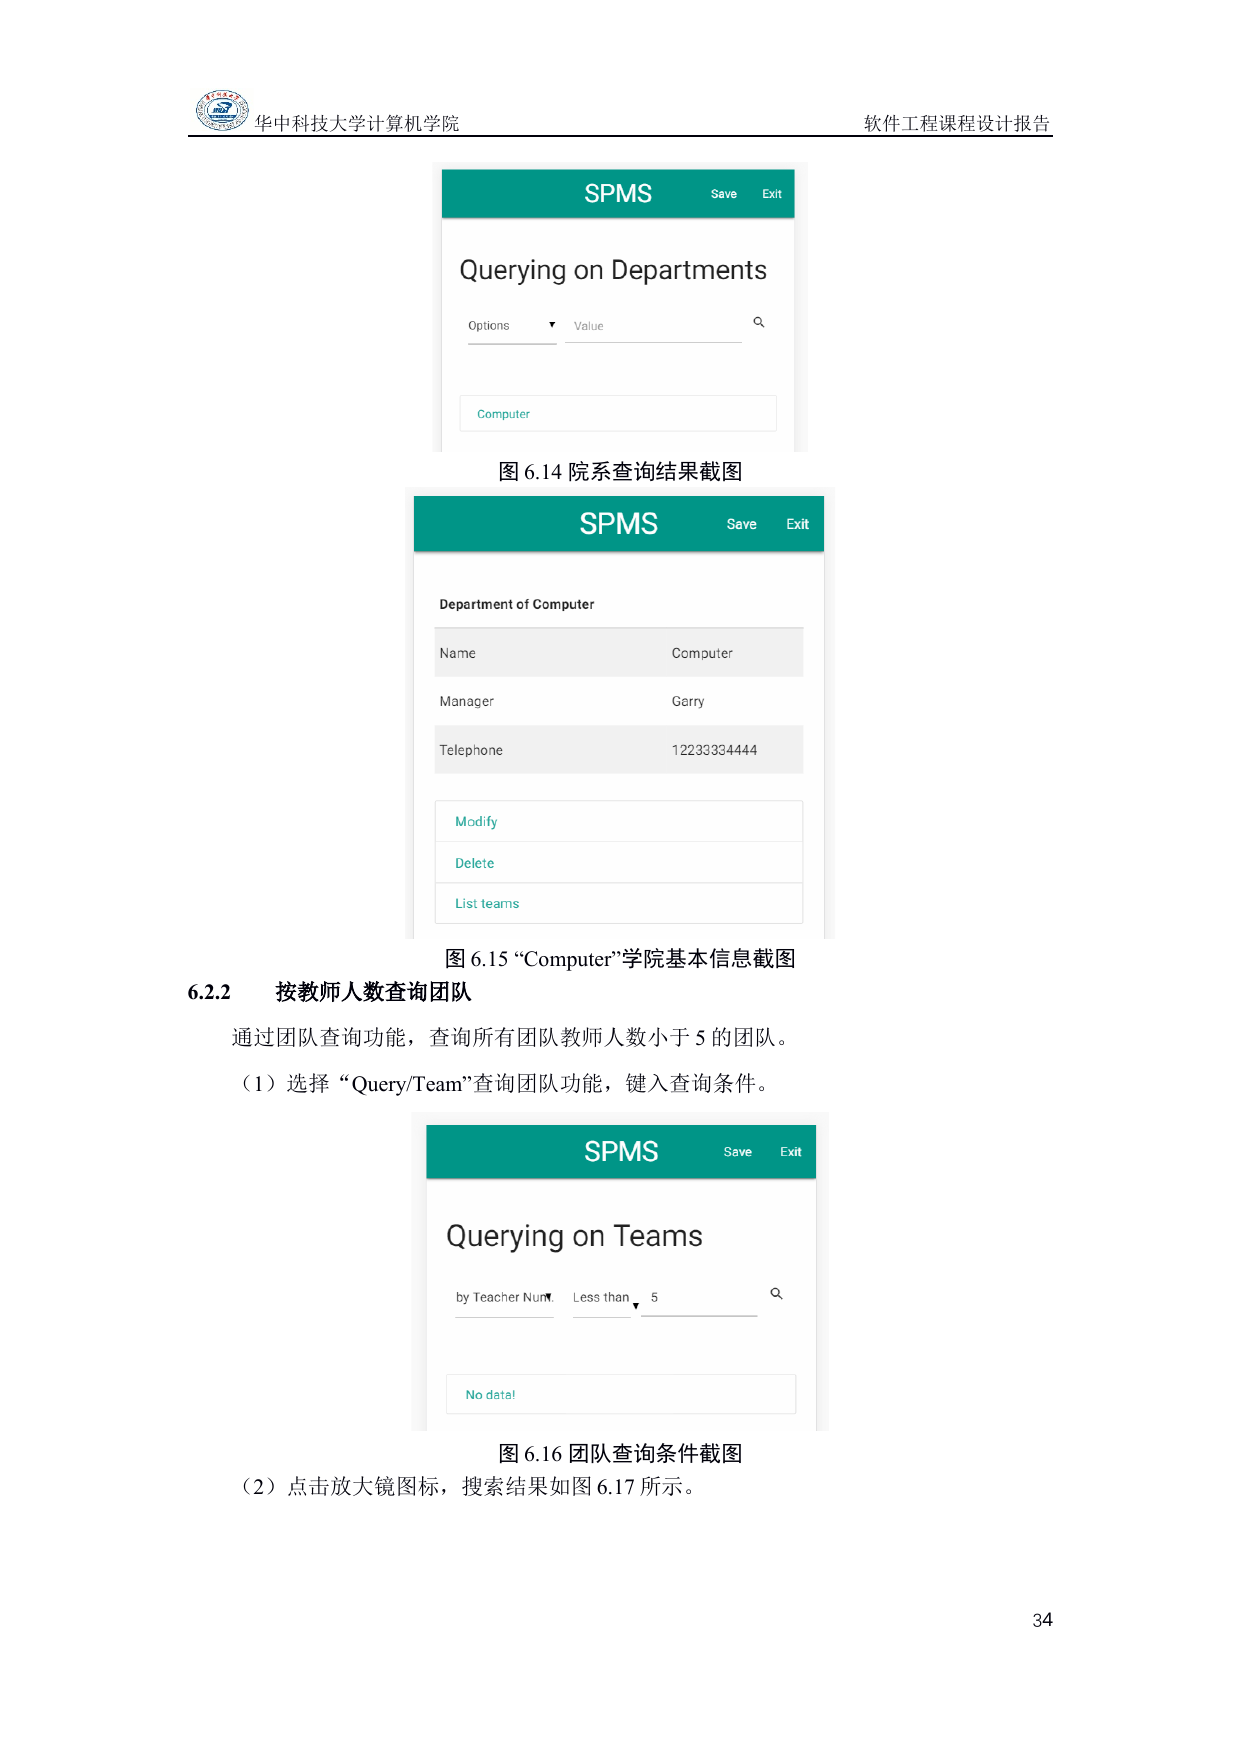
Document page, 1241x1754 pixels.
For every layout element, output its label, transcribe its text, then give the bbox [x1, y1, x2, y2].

text 通过团队查询功能，查询所有团队教师人数小于5的团队。 [187, 1020, 1053, 1053]
title 图6.16 团队查询条件截图 [187, 1437, 1053, 1469]
picture [189, 88, 254, 131]
title 图6.15 “Computer”学院基本信息截图 [187, 942, 1053, 974]
text （1）选择“Query/Team”查询团队功能，键入查询条件。 [187, 1066, 1053, 1099]
text （2）点击放大镜图标，搜索结果如图6.17所示。 [187, 1469, 1053, 1502]
picture [432, 162, 808, 452]
picture [411, 1112, 829, 1431]
picture [405, 487, 836, 939]
subtitle 6.2.2 按教师人数查询团队 [187, 974, 1053, 1007]
title 图6.14 院系查询结果截图 [187, 454, 1053, 487]
